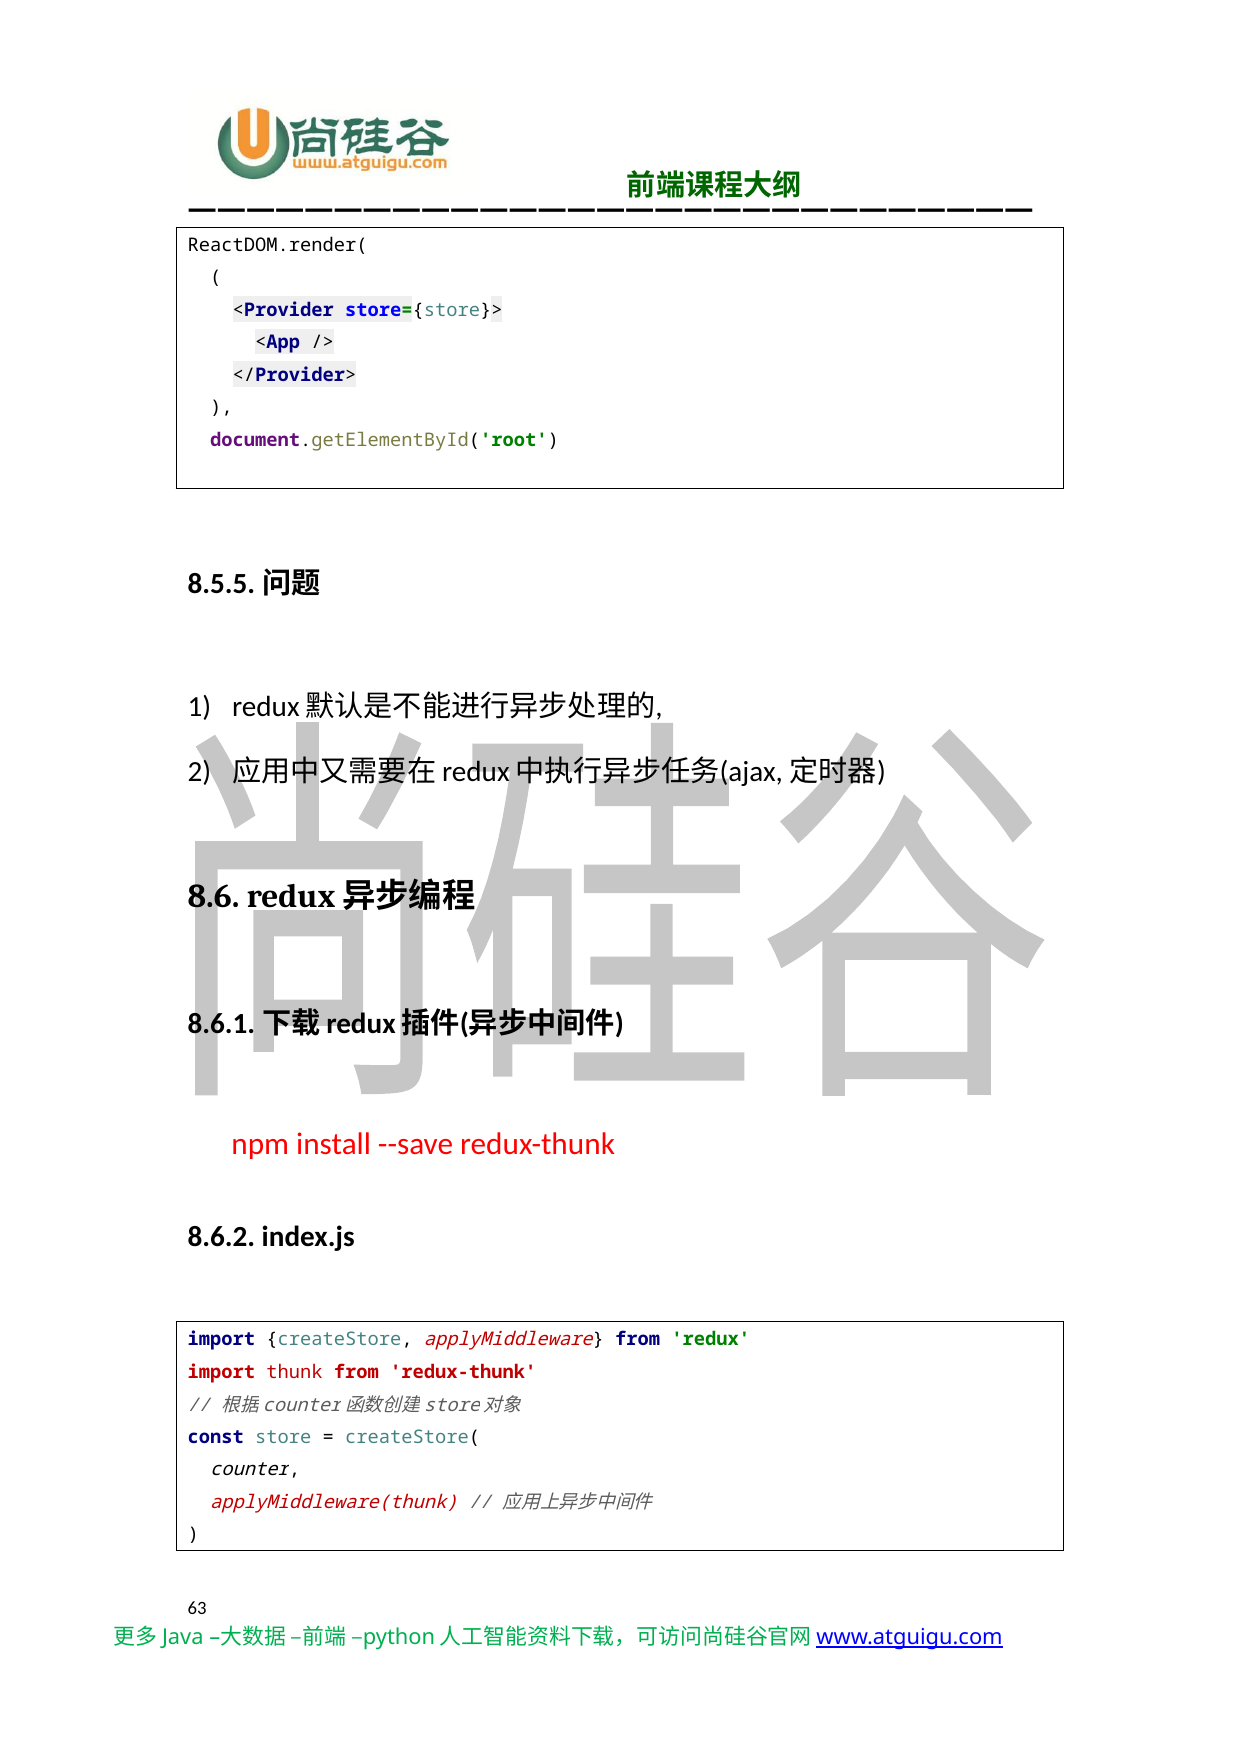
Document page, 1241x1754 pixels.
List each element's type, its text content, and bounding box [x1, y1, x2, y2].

subtitle 8.6.2. index.js [187, 1203, 1053, 1268]
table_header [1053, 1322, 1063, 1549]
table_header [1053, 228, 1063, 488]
list redux默认是不能进行异步处理的, [187, 671, 1053, 736]
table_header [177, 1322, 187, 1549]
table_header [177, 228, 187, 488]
picture [187, 88, 479, 195]
subtitle 8.6. redux异步编程 [187, 861, 1053, 926]
list 应用中又需要在redux中执行异步任务(ajax, 定时器) [187, 736, 1053, 801]
subtitle 8.6.1. 下载redux插件(异步中间件) [187, 988, 1053, 1053]
text npm install --save redux-thunk [187, 1111, 1053, 1176]
subtitle 8.5.5. 问题 [187, 548, 1053, 613]
